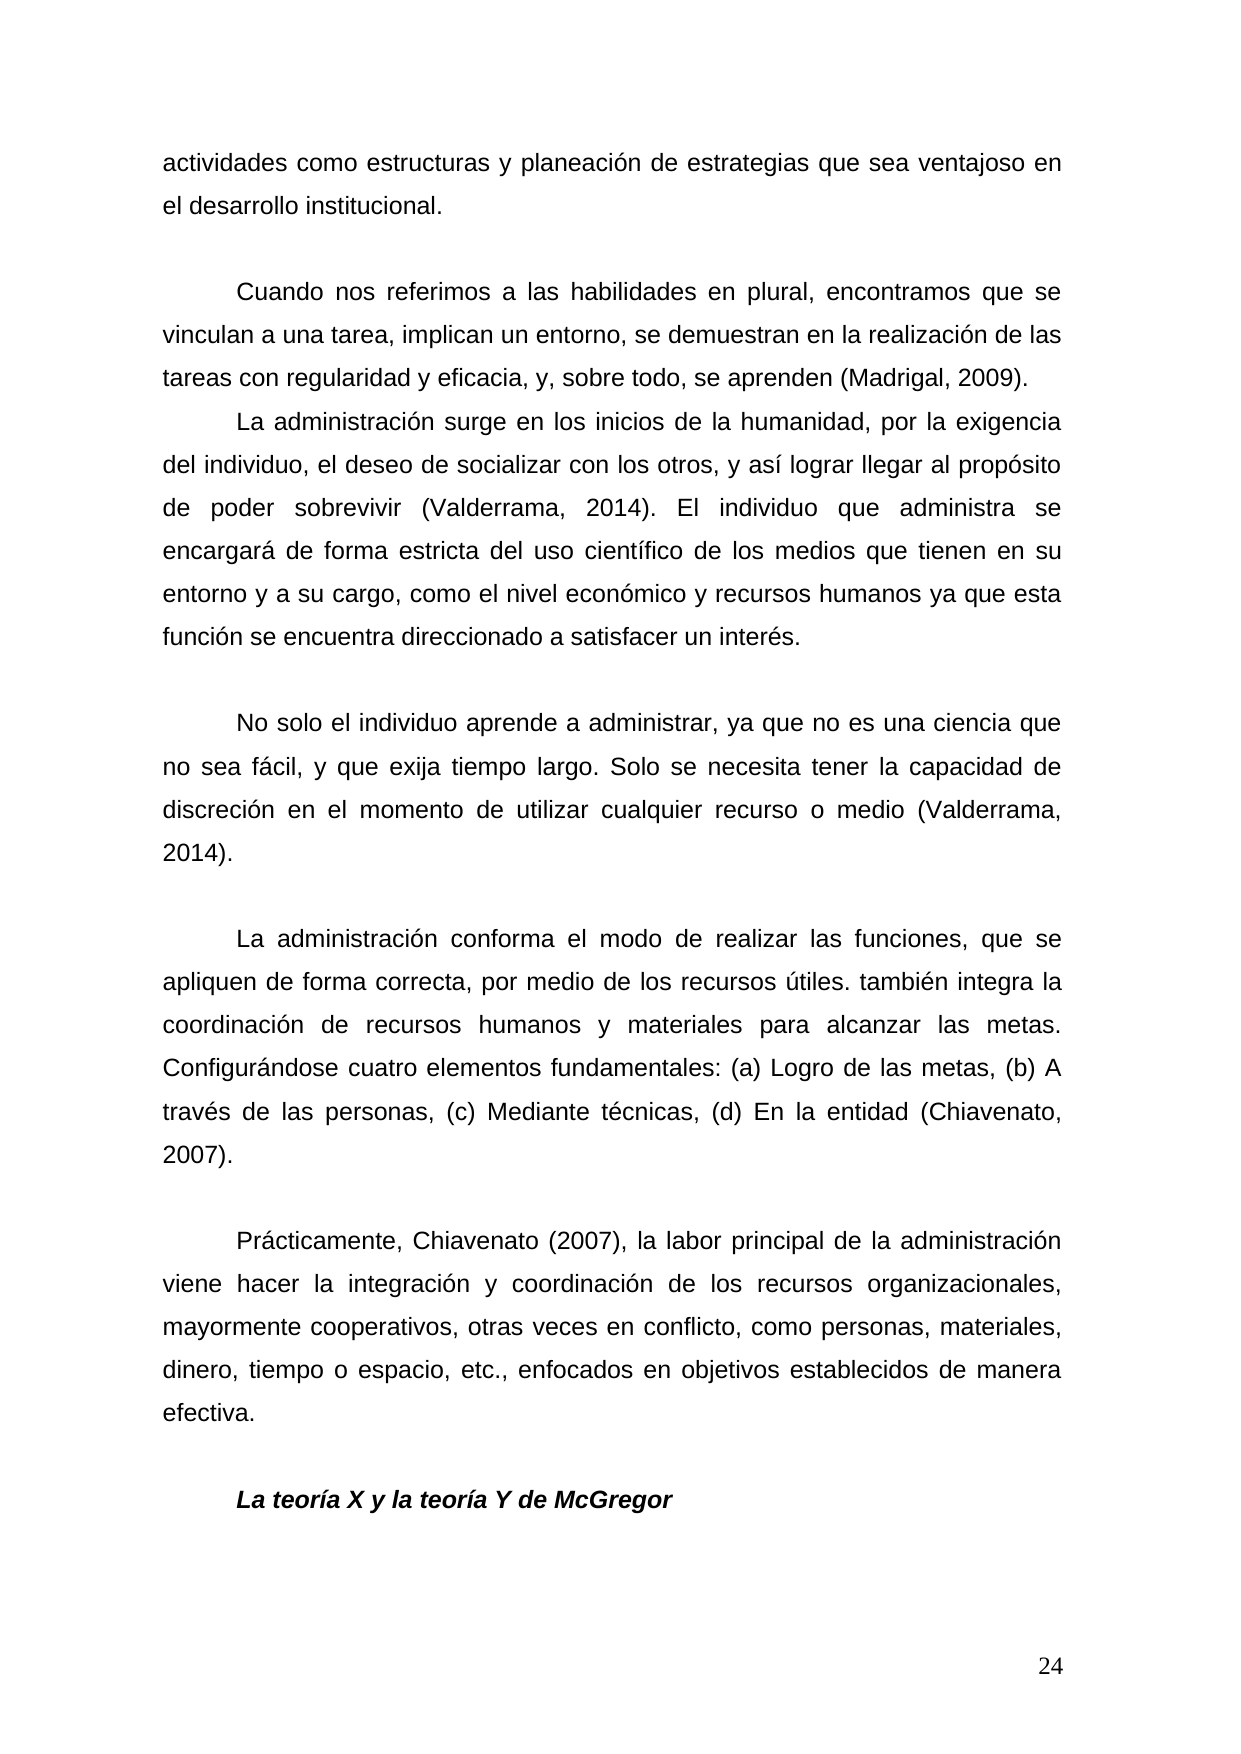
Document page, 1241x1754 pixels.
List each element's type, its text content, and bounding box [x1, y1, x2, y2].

subtitle La teoría X y la teoría Y de McGregor [162, 1484, 1063, 1513]
text Cuando nos referimos a las habilidades en plural, encontramos que se vinculan a una tarea, implican un entorno, se demuestran en la realización de las tareas con regularidad y eficacia, y, sobre todo, se aprenden (Madrigal, 2009). [162, 277, 1063, 392]
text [162, 148, 1063, 219]
text La administración surge en los inicios de la humanidad, por la exigencia del individuo, el deseo de socializar con los otros, y así lograr llegar al propósito de poder sobrevivir (Valderrama, 2014). El individuo que administra se encargará de forma estricta del uso científico de los medios que tienen en su entorno y a su cargo, como el nivel económico y recursos humanos ya que esta función se encuentra direccionado a satisfacer un interés. [162, 406, 1063, 651]
text La administración conforma el modo de realizar las funciones, que se apliquen de forma correcta, por medio de los recursos útiles. también integra la coordinación de recursos humanos y materiales para alcanzar las metas. Configurándose cuatro elementos fundamentales: (a) Logro de las metas, (b) A través de las personas, (c) Mediante técnicas, (d) En la entidad (Chiavenato, 2007). [162, 924, 1063, 1168]
text Prácticamente, Chiavenato (2007), la labor principal de la administración viene hacer la integración y coordinación de los recursos organizacionales, mayormente cooperativos, otras veces en conflicto, como personas, materiales, dinero, tiempo o espacio, etc., enfocados en objetivos establecidos de manera efectiva. [162, 1226, 1063, 1427]
text No solo el individuo aprende a administrar, ya que no es una ciencia que no sea fácil, y que exija tiempo largo. Solo se necesita tener la capacidad de discreción en el momento de utilizar cualquier recurso o medio (Valderrama, 2014). [162, 708, 1063, 866]
